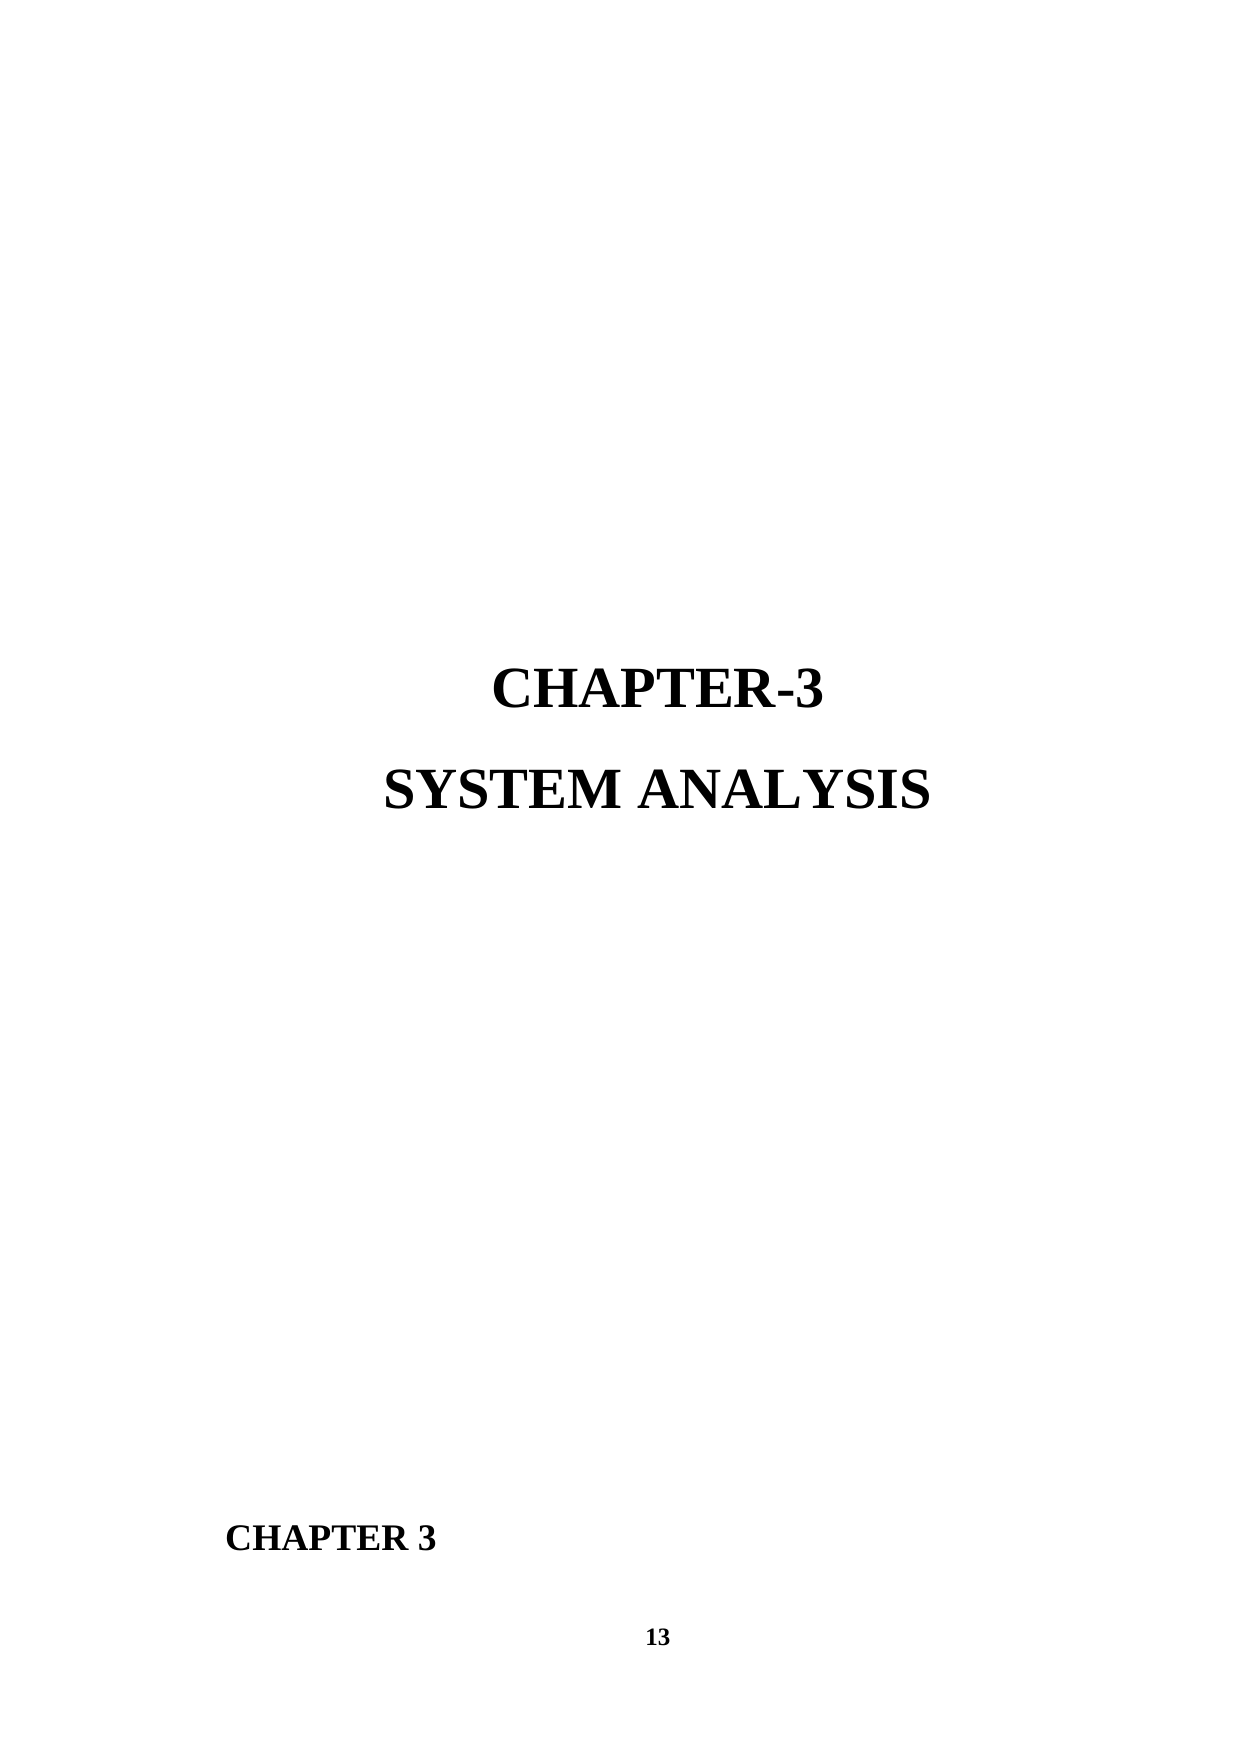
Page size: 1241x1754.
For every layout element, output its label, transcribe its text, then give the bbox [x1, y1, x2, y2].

text SYSTEM ANALYSIS [225, 754, 1090, 821]
text CHAPTER 3 [225, 1516, 1090, 1559]
text CHAPTER-3 [225, 653, 1090, 720]
